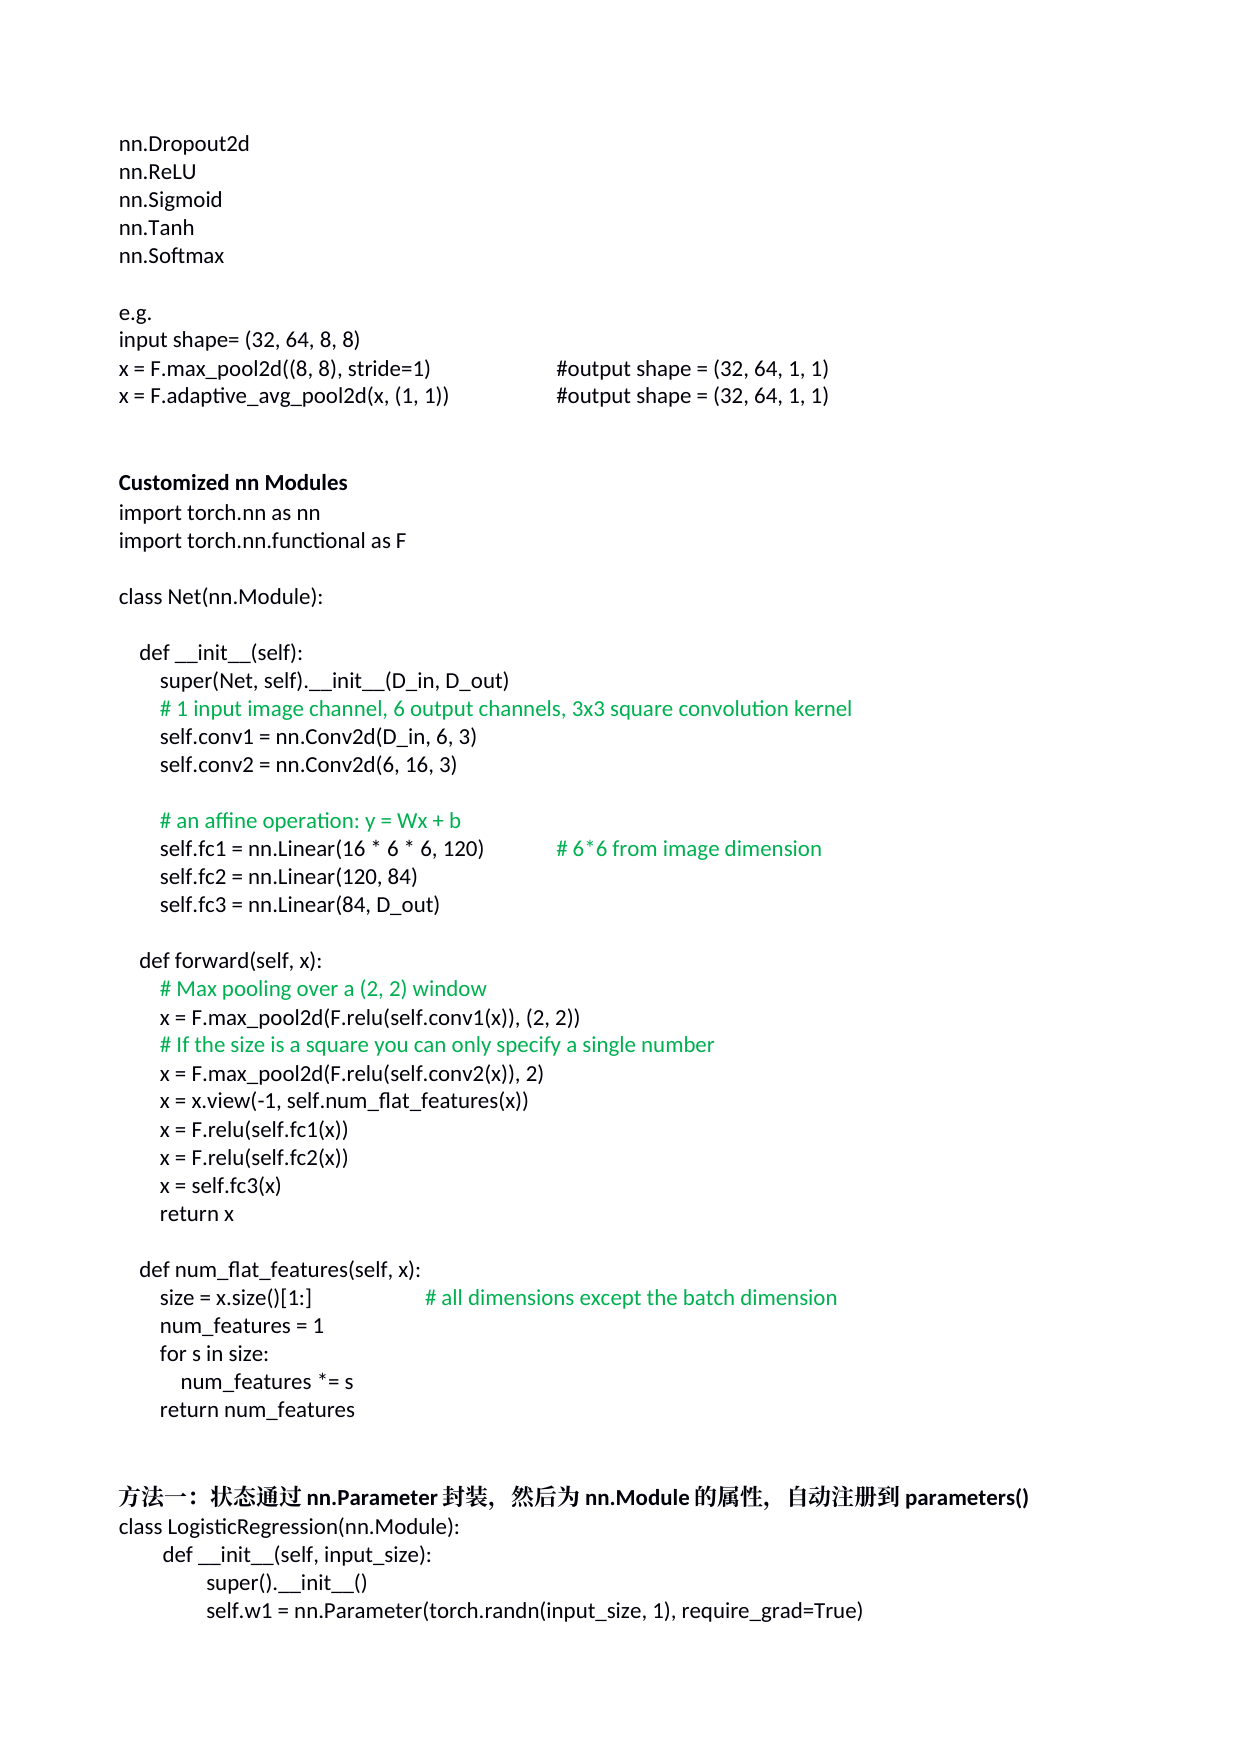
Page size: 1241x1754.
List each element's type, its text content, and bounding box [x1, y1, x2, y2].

text # If the size is a square you can only specify a single number [118, 1031, 1122, 1059]
text class LogisticRegression(nn.Module): [118, 1512, 1122, 1540]
text x = F.max_pool2d(F.relu(self.conv1(x)), (2, 2)) [118, 1003, 1122, 1031]
text x = x.view(-1, self.num_flat_features(x)) [118, 1087, 1122, 1115]
text # an affine operation: y = Wx + b [118, 806, 1122, 834]
text nn.Softmax [118, 242, 1122, 269]
text x = F.relu(self.fc1(x)) [118, 1115, 1122, 1143]
text x = F.max_pool2d(F.relu(self.conv2(x)), 2) [118, 1059, 1122, 1087]
text class Net(nn.Module): [118, 582, 1122, 610]
text size = x.size()[1:] # all dimensions except the batch dimension [118, 1283, 1122, 1311]
text nn.Dropout2d [118, 129, 1122, 157]
text self.conv1 = nn.Conv2d(D_in, 6, 3) [118, 722, 1122, 750]
text self.fc3 = nn.Linear(84, D_out) [118, 891, 1122, 918]
text super(Net, self).__init__(D_in, D_out) [118, 666, 1122, 694]
text for s in size: [118, 1339, 1122, 1367]
text Customized nn Modules [118, 466, 1122, 498]
text self.conv2 = nn.Conv2d(6, 16, 3) [118, 750, 1122, 778]
text super().__init__() [118, 1568, 1122, 1596]
text num_features *= s [118, 1367, 1122, 1395]
text def __init__(self): [118, 638, 1122, 666]
text self.fc1 = nn.Linear(16 * 6 * 6, 120) # 6*6 from image dimension [118, 834, 1122, 862]
text def forward(self, x): [118, 947, 1122, 974]
text self.w1 = nn.Parameter(torch.randn(input_size, 1), require_grad=True) [118, 1596, 1122, 1624]
text nn.Tanh [118, 213, 1122, 242]
text x = F.adaptive_avg_pool2d(x, (1, 1)) #output shape = (32, 64, 1, 1) [118, 382, 1122, 410]
text nn.Sigmoid [118, 186, 1122, 213]
text # 1 input image channel, 6 output channels, 3x3 square convolution kernel [118, 694, 1122, 722]
text # Max pooling over a (2, 2) window [118, 974, 1122, 1003]
text input shape= (32, 64, 8, 8) [118, 326, 1122, 354]
text import torch.nn as nn [118, 498, 1122, 526]
text x = F.relu(self.fc2(x)) [118, 1143, 1122, 1171]
text x = F.max_pool2d((8, 8), stride=1) #output shape = (32, 64, 1, 1) [118, 354, 1122, 382]
text num_features = 1 [118, 1311, 1122, 1339]
text return x [118, 1199, 1122, 1227]
text return num_features [118, 1395, 1122, 1423]
text x = self.fc3(x) [118, 1171, 1122, 1199]
text def num_flat_features(self, x): [118, 1255, 1122, 1283]
text nn.ReLU [118, 157, 1122, 186]
text e.g. [118, 298, 1122, 326]
text self.fc2 = nn.Linear(120, 84) [118, 862, 1122, 891]
text 方法一：状态通过nn.Parameter封装，然后为nn.Module的属性，自动注册到parameters() [118, 1479, 1122, 1512]
text import torch.nn.functional as F [118, 526, 1122, 554]
text def __init__(self, input_size): [118, 1540, 1122, 1568]
